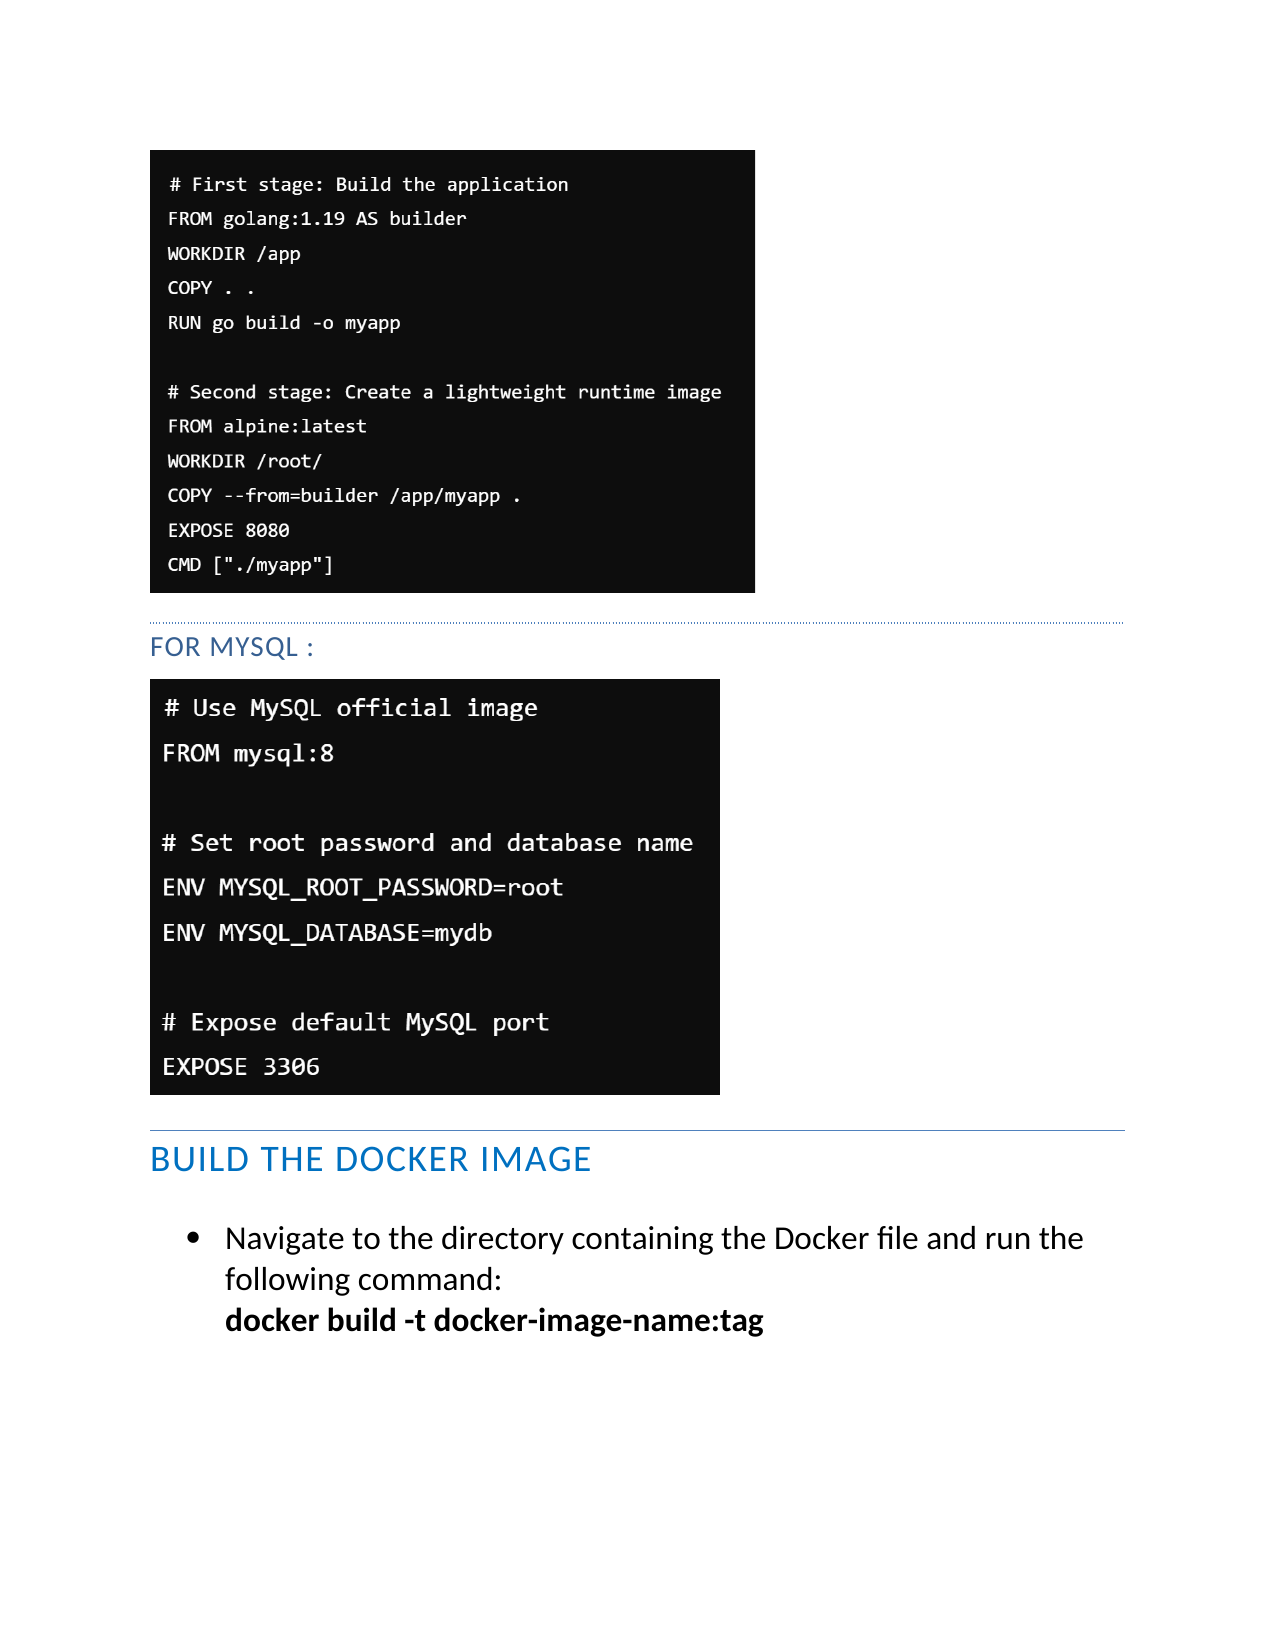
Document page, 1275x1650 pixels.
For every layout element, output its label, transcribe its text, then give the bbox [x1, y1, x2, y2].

picture [150, 150, 756, 593]
picture [150, 679, 720, 1095]
subtitle For MySQL : [150, 622, 1125, 663]
subtitle Build the Docker Image [150, 1131, 1125, 1181]
list docker build -t docker-image-name:tag [225, 1299, 1125, 1339]
list Navigate to the directory containing the Docker file and run the following command: [187, 1217, 1125, 1299]
